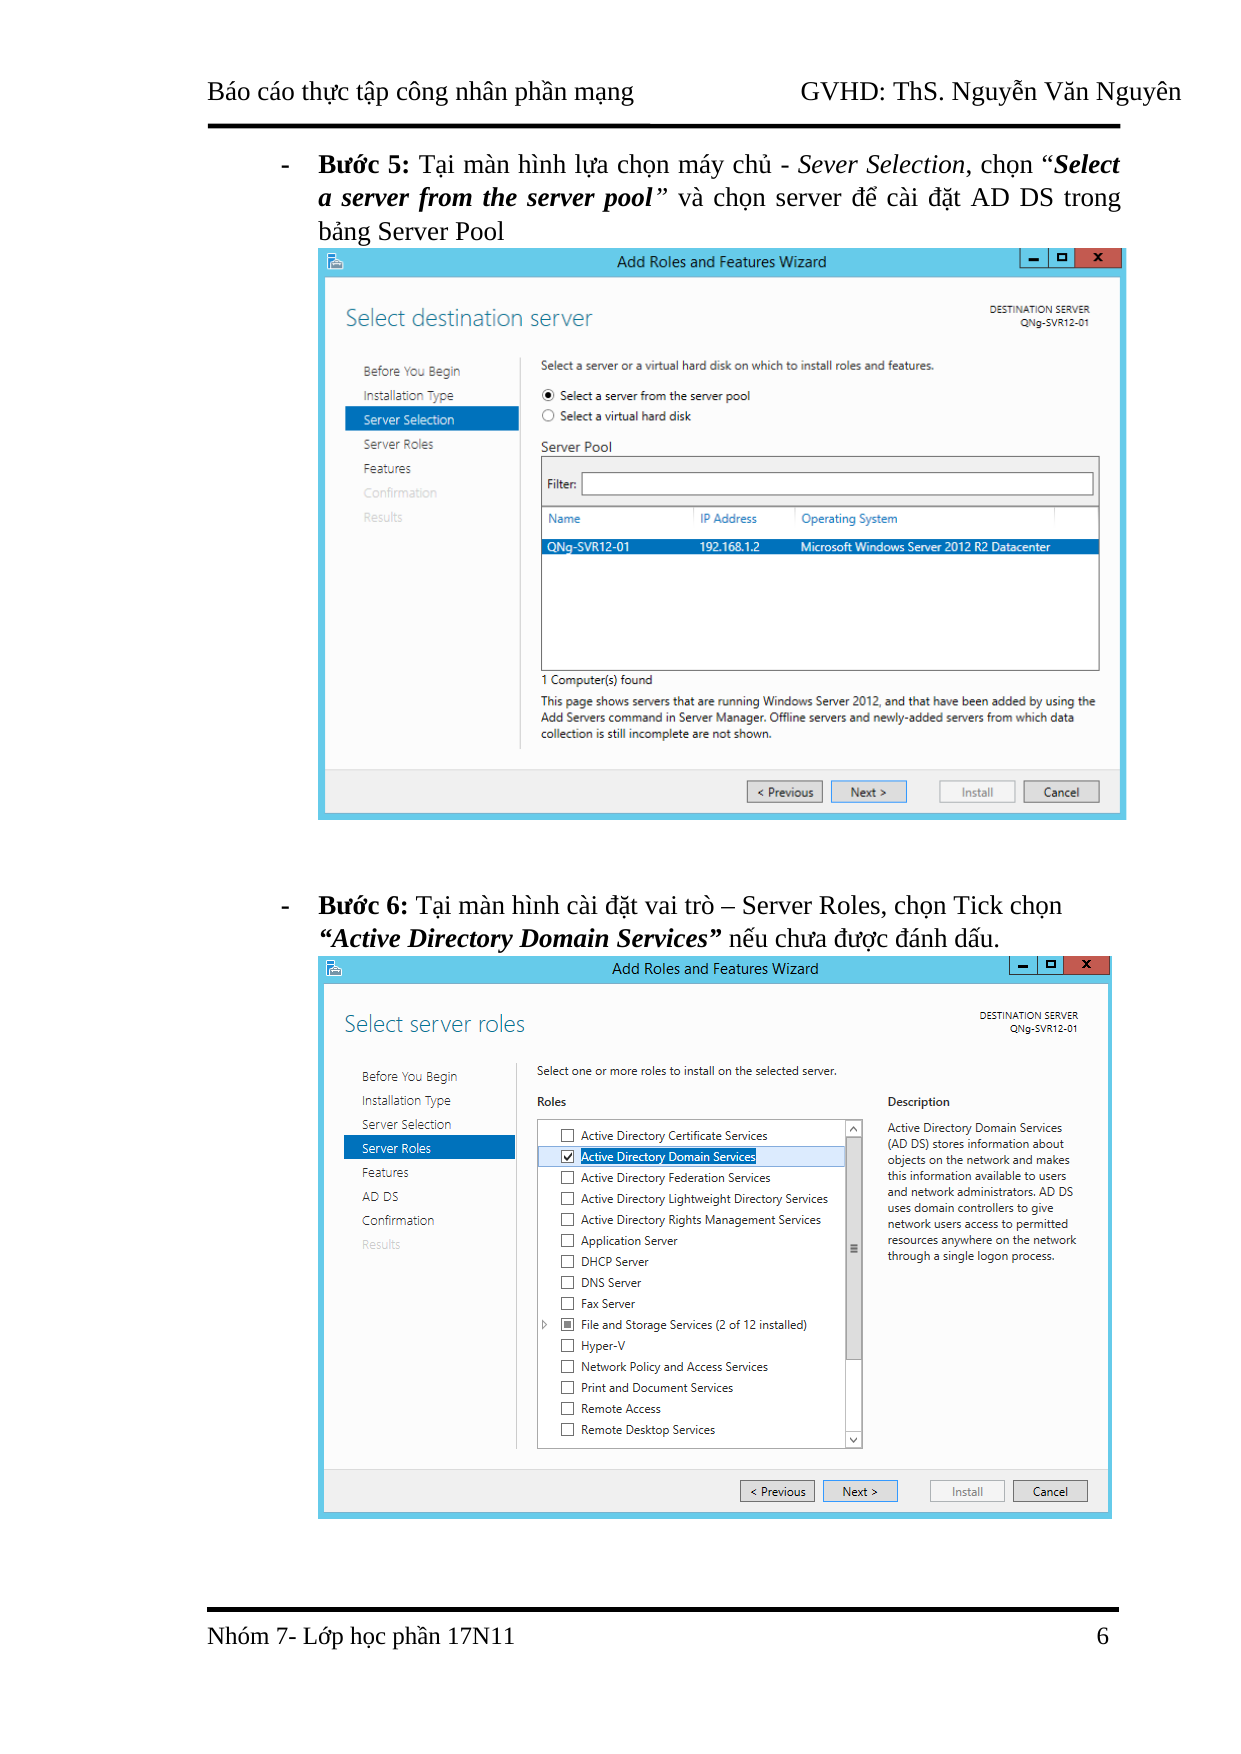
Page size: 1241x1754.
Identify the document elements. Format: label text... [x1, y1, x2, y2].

picture [318, 248, 1127, 820]
list Bước 6: Tại màn hình cài đặt vai trò – Server Roles, chọn Tick chọn “Active Directory Domain Services” nếu chưa được đánh dấu. [281, 889, 1122, 954]
list Bước 5: Tại màn hình lựa chọn máy chủ - Sever Selection, chọn “Select a server from the server pool” và chọn server để cài đặt AD DS trong bảng Server Pool [281, 148, 1122, 246]
picture [318, 956, 1112, 1519]
